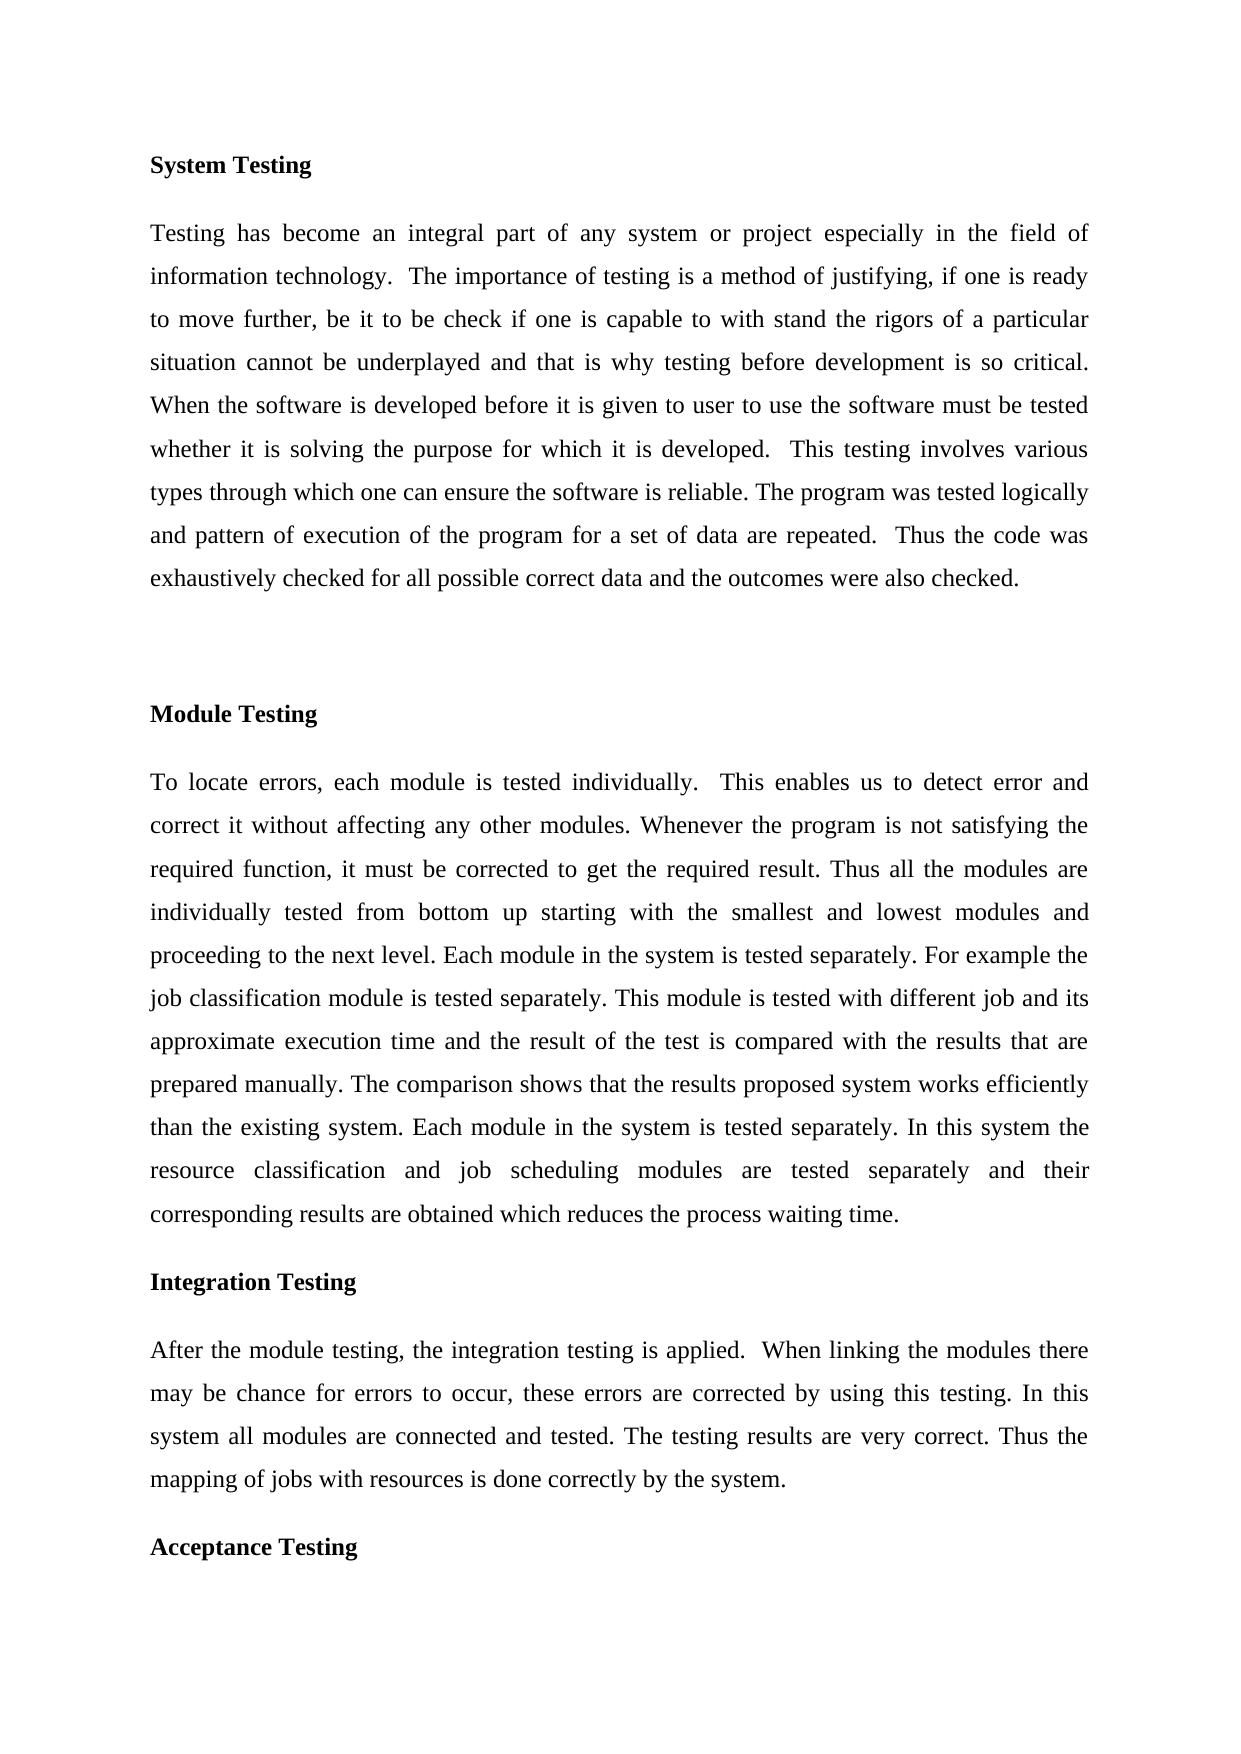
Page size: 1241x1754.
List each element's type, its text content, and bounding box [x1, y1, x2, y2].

text Module Testing [150, 699, 1090, 728]
text After the module testing, the integration testing is applied. When linking the modules there may be chance for errors to occur, these errors are corrected by using this testing. In this system all modules are connected and tested. The testing results are very correct. Thus the mapping of jobs with resources is done correctly by the system. [150, 1335, 1090, 1493]
text Testing has become an integral part of any system or project especially in the field of information technology. The importance of testing is a method of justifying, if one is ready to move further, be it to be check if one is capable to with stand the rigors of a particular situation cannot be underplayed and that is why testing before development is so critical. When the software is developed before it is given to user to use the software must be tested whether it is solving the purpose for which it is developed. This testing involves various types through which one can ensure the software is reliable. The program was tested logically and pattern of execution of the program for a set of data are repeated. Thus the code was exhaustively checked for all possible correct data and the outcomes were also checked. [150, 218, 1090, 592]
subtitle System Testing [150, 150, 1090, 179]
text Integration Testing [150, 1267, 1090, 1296]
text To locate errors, each module is tested individually. This enables us to detect error and correct it without affecting any other modules. Whenever the program is not satisfying the required function, it must be corrected to get the required result. Thus all the modules are individually tested from bottom up starting with the smallest and lowest modules and proceeding to the next level. Each module in the system is tested separately. For example the job classification module is tested separately. This module is tested with different job and its approximate execution time and the result of the test is compared with the results that are prepared manually. The comparison shows that the results proposed system works efficiently than the existing system. Each module in the system is tested separately. In this system the resource classification and job scheduling modules are tested separately and their corresponding results are obtained which reduces the process waiting time. [150, 767, 1090, 1227]
text Acceptance Testing [150, 1532, 1090, 1561]
